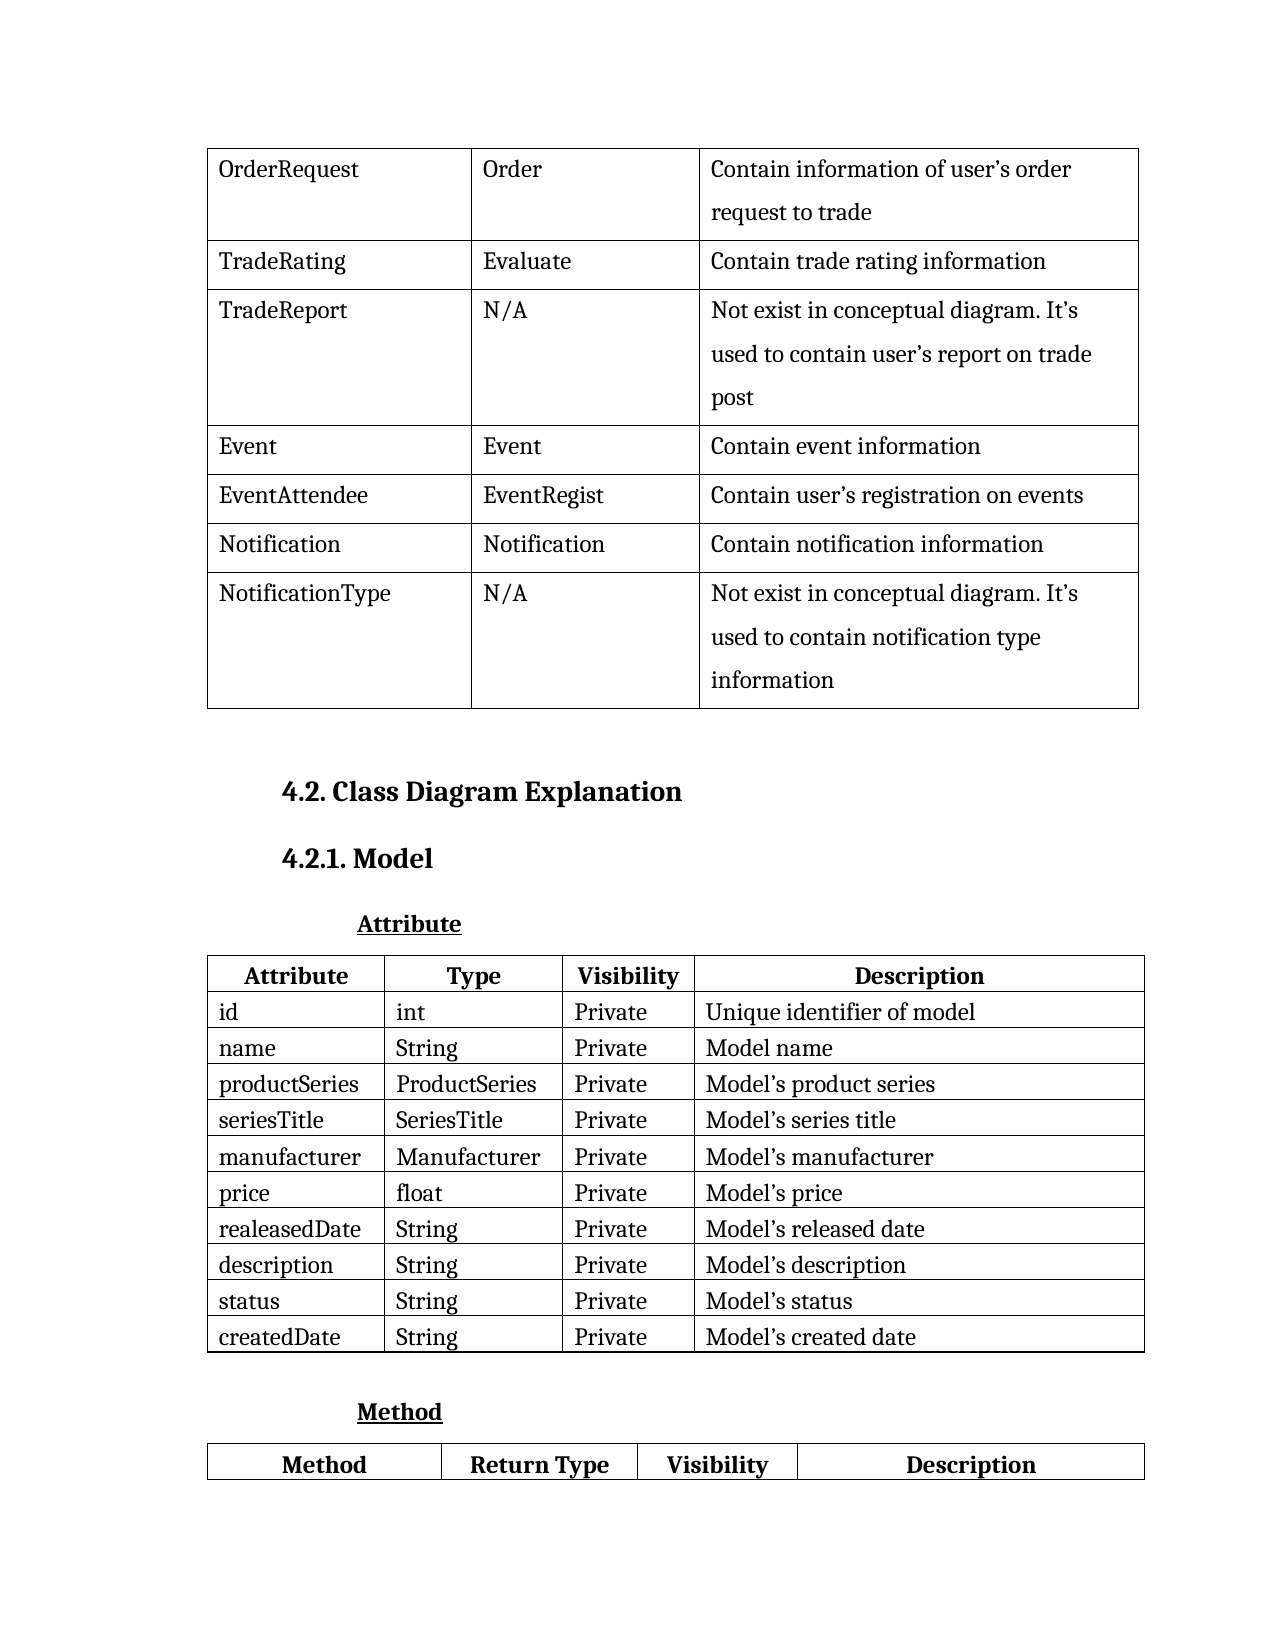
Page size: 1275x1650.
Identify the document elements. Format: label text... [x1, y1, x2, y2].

table_cell String [385, 1280, 562, 1315]
table_cell Order [472, 149, 699, 240]
table_cell Private [563, 1136, 694, 1171]
table_cell Contain information of user’s order request to trade [700, 149, 1138, 240]
table_cell manufacturer [208, 1136, 384, 1171]
table_cell Not exist in conceptual diagram. It’s used to contain user’s report on trade post [700, 290, 1138, 424]
table_cell String [385, 1316, 562, 1351]
table_cell Model’s product series [695, 1064, 1144, 1099]
table_cell Contain user’s registration on events [700, 475, 1138, 523]
table_cell Private [563, 1280, 694, 1315]
table_cell Private [563, 1244, 694, 1279]
table_cell TradeRating [208, 241, 471, 289]
table_cell N/A [472, 573, 699, 707]
table_cell Private [563, 1316, 694, 1351]
table_cell productSeries [208, 1064, 384, 1099]
table_cell Unique identifier of model [695, 992, 1144, 1027]
table_cell N/A [472, 290, 699, 424]
table_cell Contain event information [700, 426, 1138, 474]
table_cell OrderRequest [208, 149, 471, 240]
table_header Description [695, 956, 1144, 991]
table_cell Private [563, 1028, 694, 1063]
table_cell SeriesTitle [385, 1100, 562, 1135]
table_cell seriesTitle [208, 1100, 384, 1135]
table_cell status [208, 1280, 384, 1315]
table_cell Evaluate [472, 241, 699, 289]
text 4.2. Class Diagram Explanation [207, 776, 1157, 809]
table_cell Model’s manufacturer [695, 1136, 1144, 1171]
text 4.2.1. Model [207, 842, 1157, 876]
table_cell Event [472, 426, 699, 474]
table_header Return Type [442, 1444, 637, 1479]
text Method [282, 1398, 1157, 1427]
table_header Type [385, 956, 562, 991]
table_cell EventAttendee [208, 475, 471, 523]
table_cell ProductSeries [385, 1064, 562, 1099]
table_cell Notification [472, 524, 699, 572]
table_cell String [385, 1244, 562, 1279]
table_cell id [208, 992, 384, 1027]
table_cell EventRegist [472, 475, 699, 523]
table_header Description [798, 1444, 1144, 1479]
table_cell Contain notification information [700, 524, 1138, 572]
table_cell Private [563, 1064, 694, 1099]
table_cell createdDate [208, 1316, 384, 1351]
table_cell Model’s price [695, 1172, 1144, 1207]
table_cell price [208, 1172, 384, 1207]
table_cell String [385, 1208, 562, 1243]
table_header Attribute [208, 956, 384, 991]
table_cell Model’s created date [695, 1316, 1144, 1351]
table_cell name [208, 1028, 384, 1063]
table_cell Notification [208, 524, 471, 572]
table_cell Model’s status [695, 1280, 1144, 1315]
table_cell Model’s series title [695, 1100, 1144, 1135]
table_cell description [208, 1244, 384, 1279]
table_cell Model name [695, 1028, 1144, 1063]
table_header Visibility [563, 956, 694, 991]
table_cell Private [563, 1100, 694, 1135]
table_cell TradeReport [208, 290, 471, 424]
table_cell Not exist in conceptual diagram. It’s used to contain notification type information [700, 573, 1138, 707]
table_header Visibility [638, 1444, 797, 1479]
table_cell NotificationType [208, 573, 471, 707]
text Attribute [207, 909, 1157, 938]
table_cell int [385, 992, 562, 1027]
table_cell float [385, 1172, 562, 1207]
table_cell Model’s description [695, 1244, 1144, 1279]
table_header Method [208, 1444, 441, 1479]
table_cell Manufacturer [385, 1136, 562, 1171]
table_cell Contain trade rating information [700, 241, 1138, 289]
table_cell Private [563, 992, 694, 1027]
table_cell Private [563, 1172, 694, 1207]
table_cell Model’s released date [695, 1208, 1144, 1243]
table_cell Event [208, 426, 471, 474]
table_cell String [385, 1028, 562, 1063]
table_cell Private [563, 1208, 694, 1243]
table_cell realeasedDate [208, 1208, 384, 1243]
